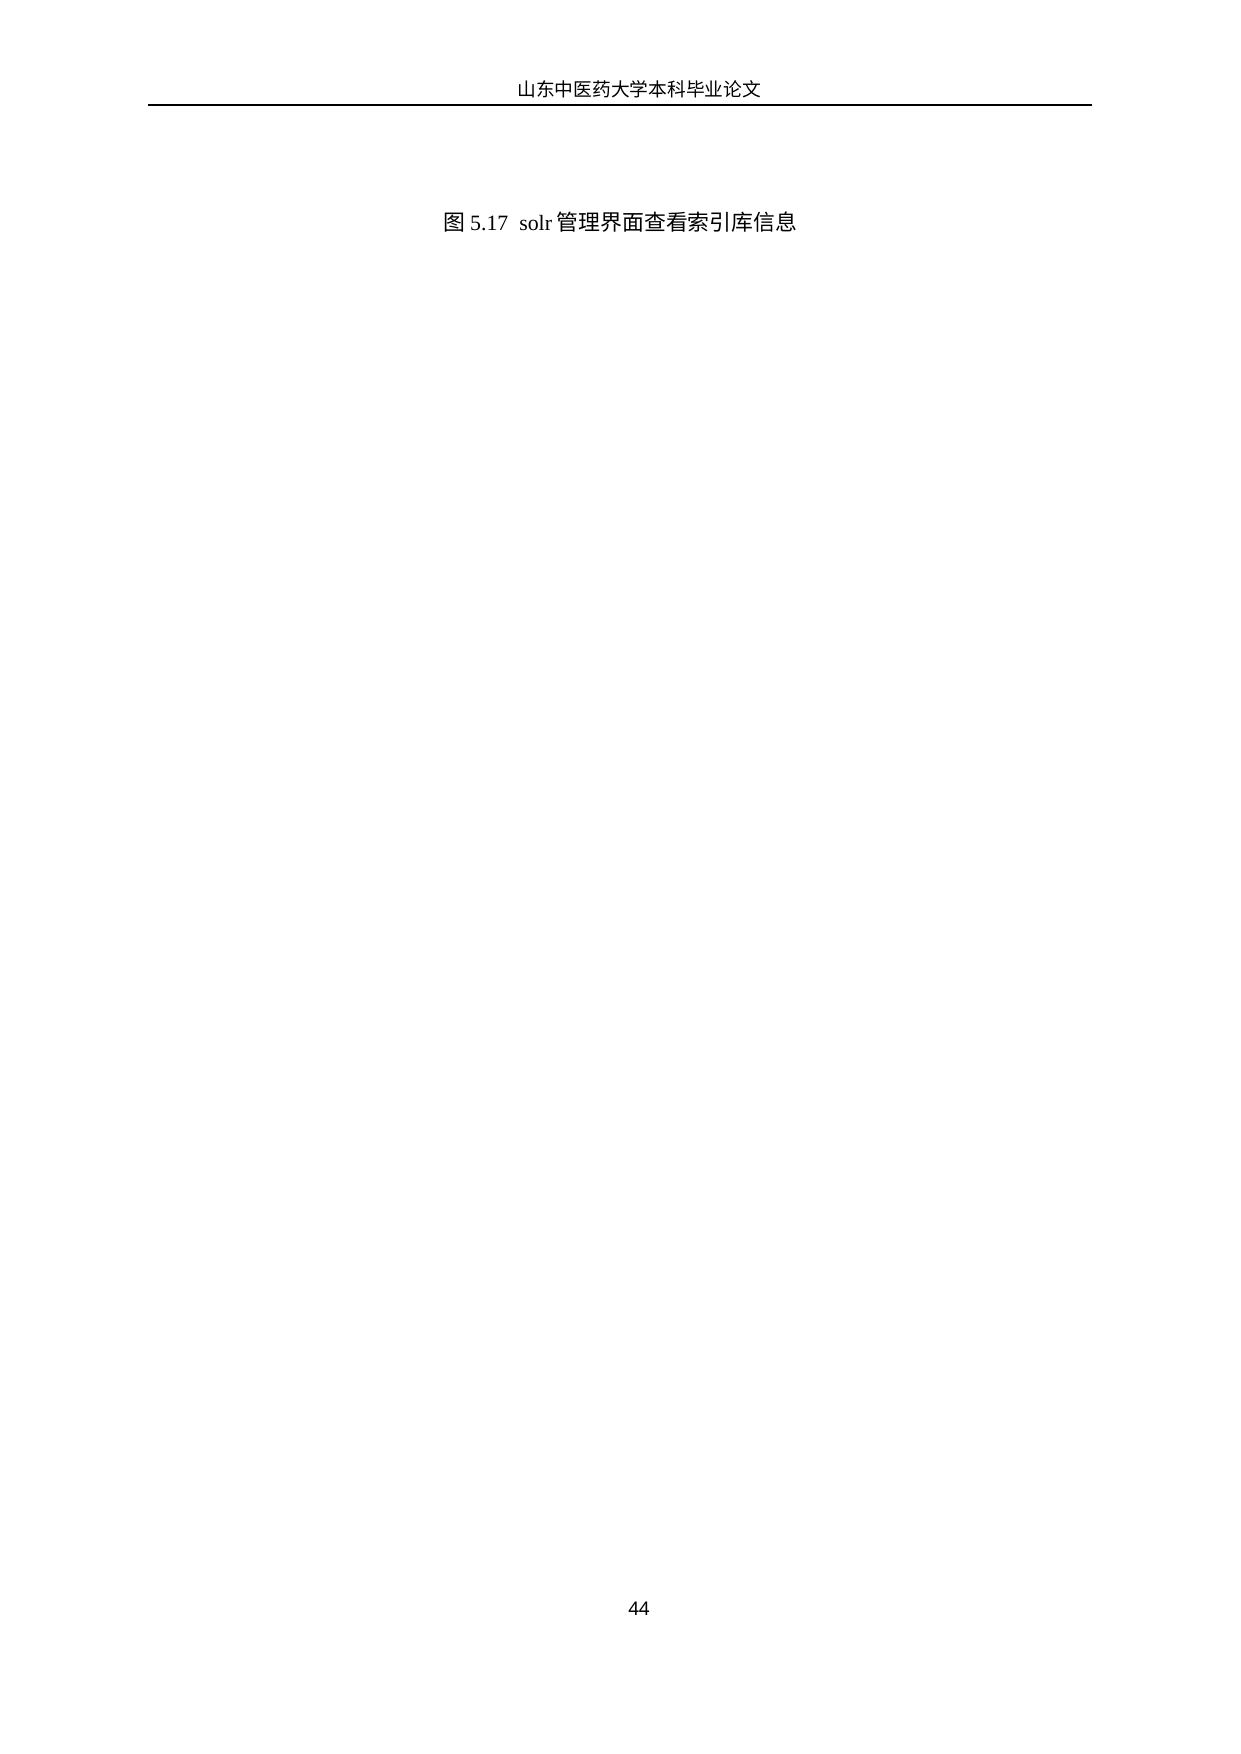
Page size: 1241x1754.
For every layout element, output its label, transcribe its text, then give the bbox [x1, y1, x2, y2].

text 图 5.17 solr管理界面查看索引库信息 [148, 193, 1092, 239]
